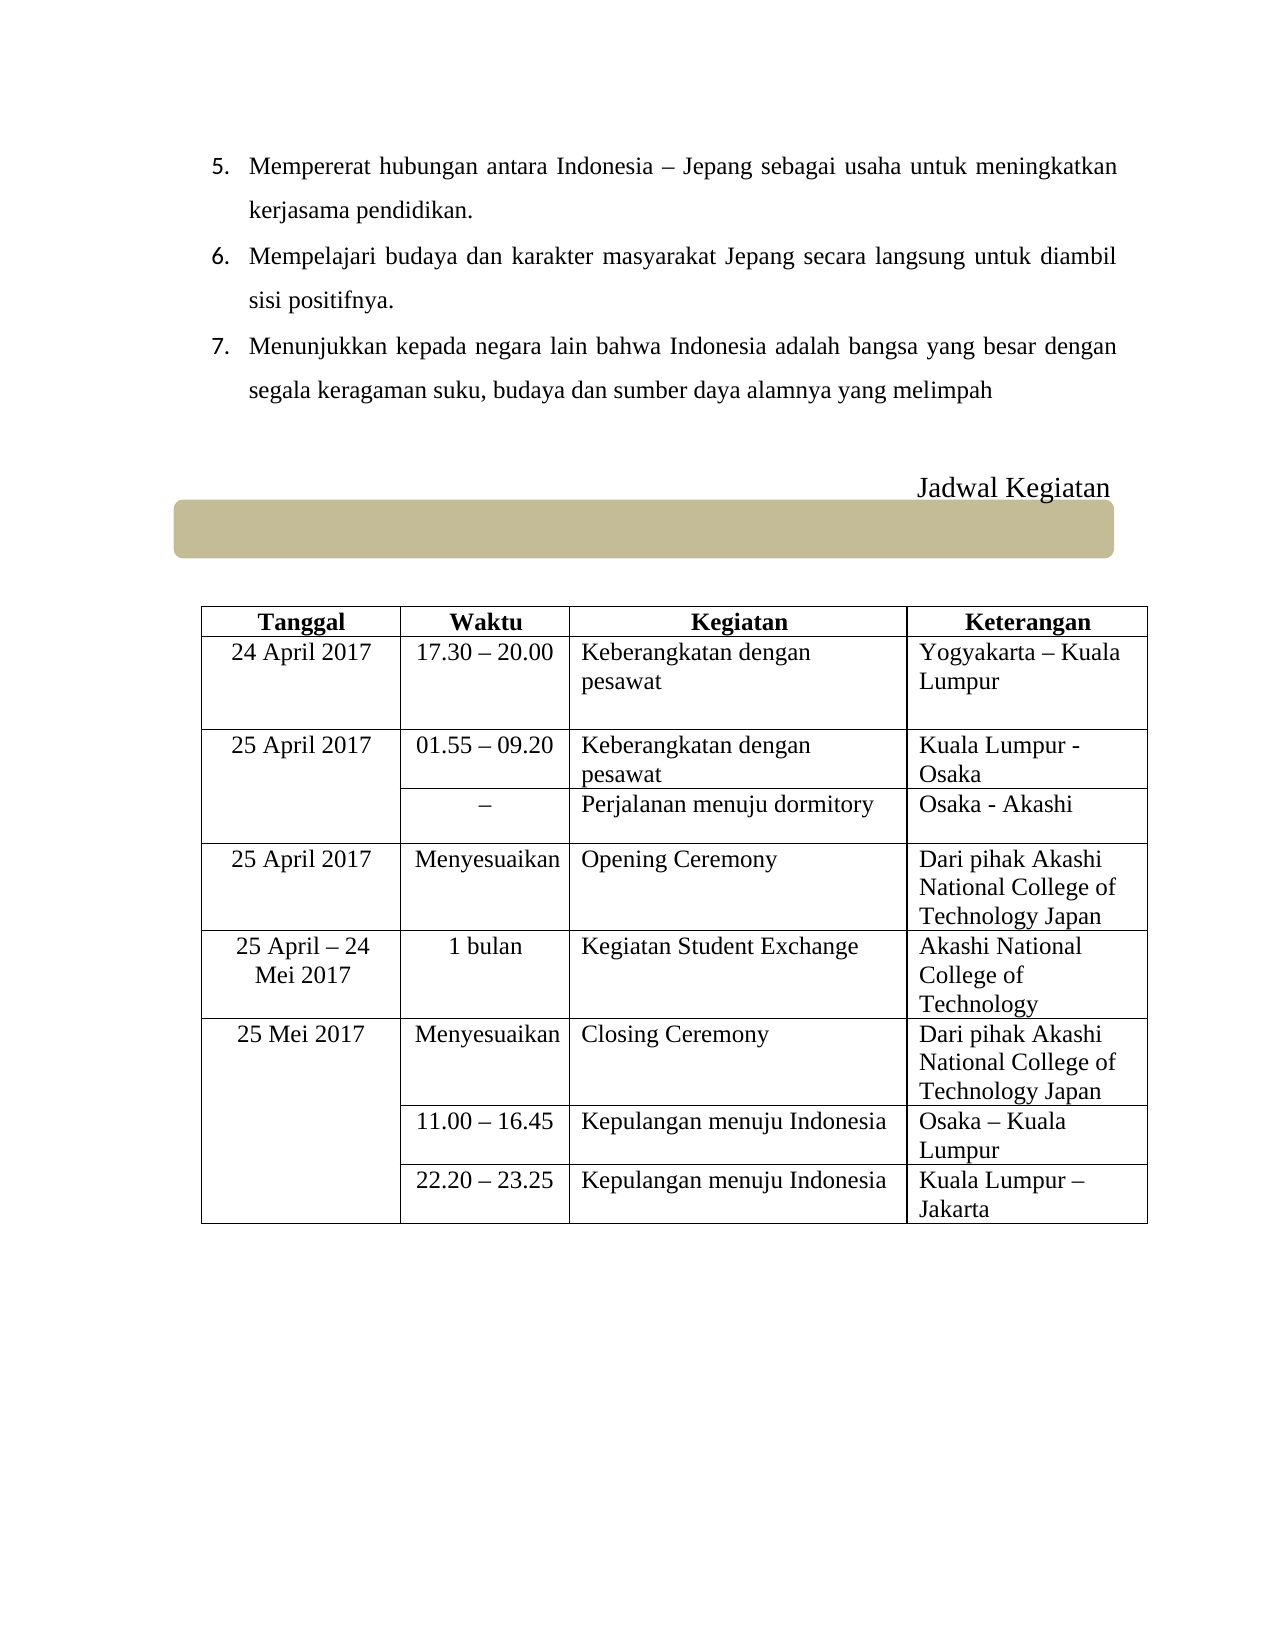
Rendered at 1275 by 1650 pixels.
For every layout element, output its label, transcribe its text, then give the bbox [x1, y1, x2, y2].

table_cell Keberangkatan dengan pesawat [570, 637, 906, 729]
table_cell Keberangkatan dengan pesawat [570, 730, 906, 787]
table_cell Perjalanan menuju dormitory [570, 789, 906, 842]
table_cell 25 April 2017 [202, 730, 400, 842]
table_cell Kepulangan menuju Indonesia [570, 1165, 906, 1223]
table_cell 1 bulan [401, 931, 569, 1017]
table_cell Closing Ceremony [570, 1019, 906, 1105]
table_cell Kuala Lumpur - Osaka [908, 730, 1147, 787]
table_cell Dari pihak Akashi National College of Technology Japan [908, 844, 1147, 930]
table_cell Menyesuaikan [401, 1019, 569, 1105]
table_cell Kepulangan menuju Indonesia [570, 1106, 906, 1164]
table_cell Osaka – Kuala Lumpur [908, 1106, 1147, 1164]
table_header Waktu [401, 607, 569, 636]
table_cell – [401, 789, 569, 842]
table_cell Menyesuaikan [401, 844, 569, 930]
table_header Keterangan [908, 607, 1147, 636]
table_cell Osaka - Akashi [908, 789, 1147, 842]
table_cell Kegiatan Student Exchange [570, 931, 906, 1017]
table_cell 01.55 – 09.20 [401, 730, 569, 787]
table_cell 25 Mei 2017 [202, 1019, 400, 1223]
table_cell 11.00 – 16.45 [401, 1106, 569, 1164]
table_cell Dari pihak Akashi National College of Technology Japan [908, 1019, 1147, 1105]
table_cell 25 April – 24 Mei 2017 [202, 931, 400, 1017]
table_cell 24 April 2017 [202, 637, 400, 729]
table_header Tanggal [202, 607, 400, 636]
table_cell Kuala Lumpur – Jakarta [908, 1165, 1147, 1223]
table_header Kegiatan [570, 607, 906, 636]
table_cell 17.30 – 20.00 [401, 637, 569, 729]
table_cell Yogyakarta – Kuala Lumpur [908, 637, 1147, 729]
list Mempelajari budaya dan karakter masyarakat Jepang secara langsung untuk diambil sisi positifnya. [211, 240, 1118, 314]
list Mempererat hubungan antara Indonesia – Jepang sebagai usaha untuk meningkatkan kerjasama pendidikan. [211, 150, 1118, 224]
table_cell 22.20 – 23.25 [401, 1165, 569, 1223]
table_cell Akashi National College of Technology [908, 931, 1147, 1017]
table_cell Opening Ceremony [570, 844, 906, 930]
list Menunjukkan kepada negara lain bahwa Indonesia adalah bangsa yang besar dengan segala keragaman suku, budaya dan sumber daya alamnya yang melimpah [211, 330, 1118, 404]
table_cell 25 April 2017 [202, 844, 400, 930]
